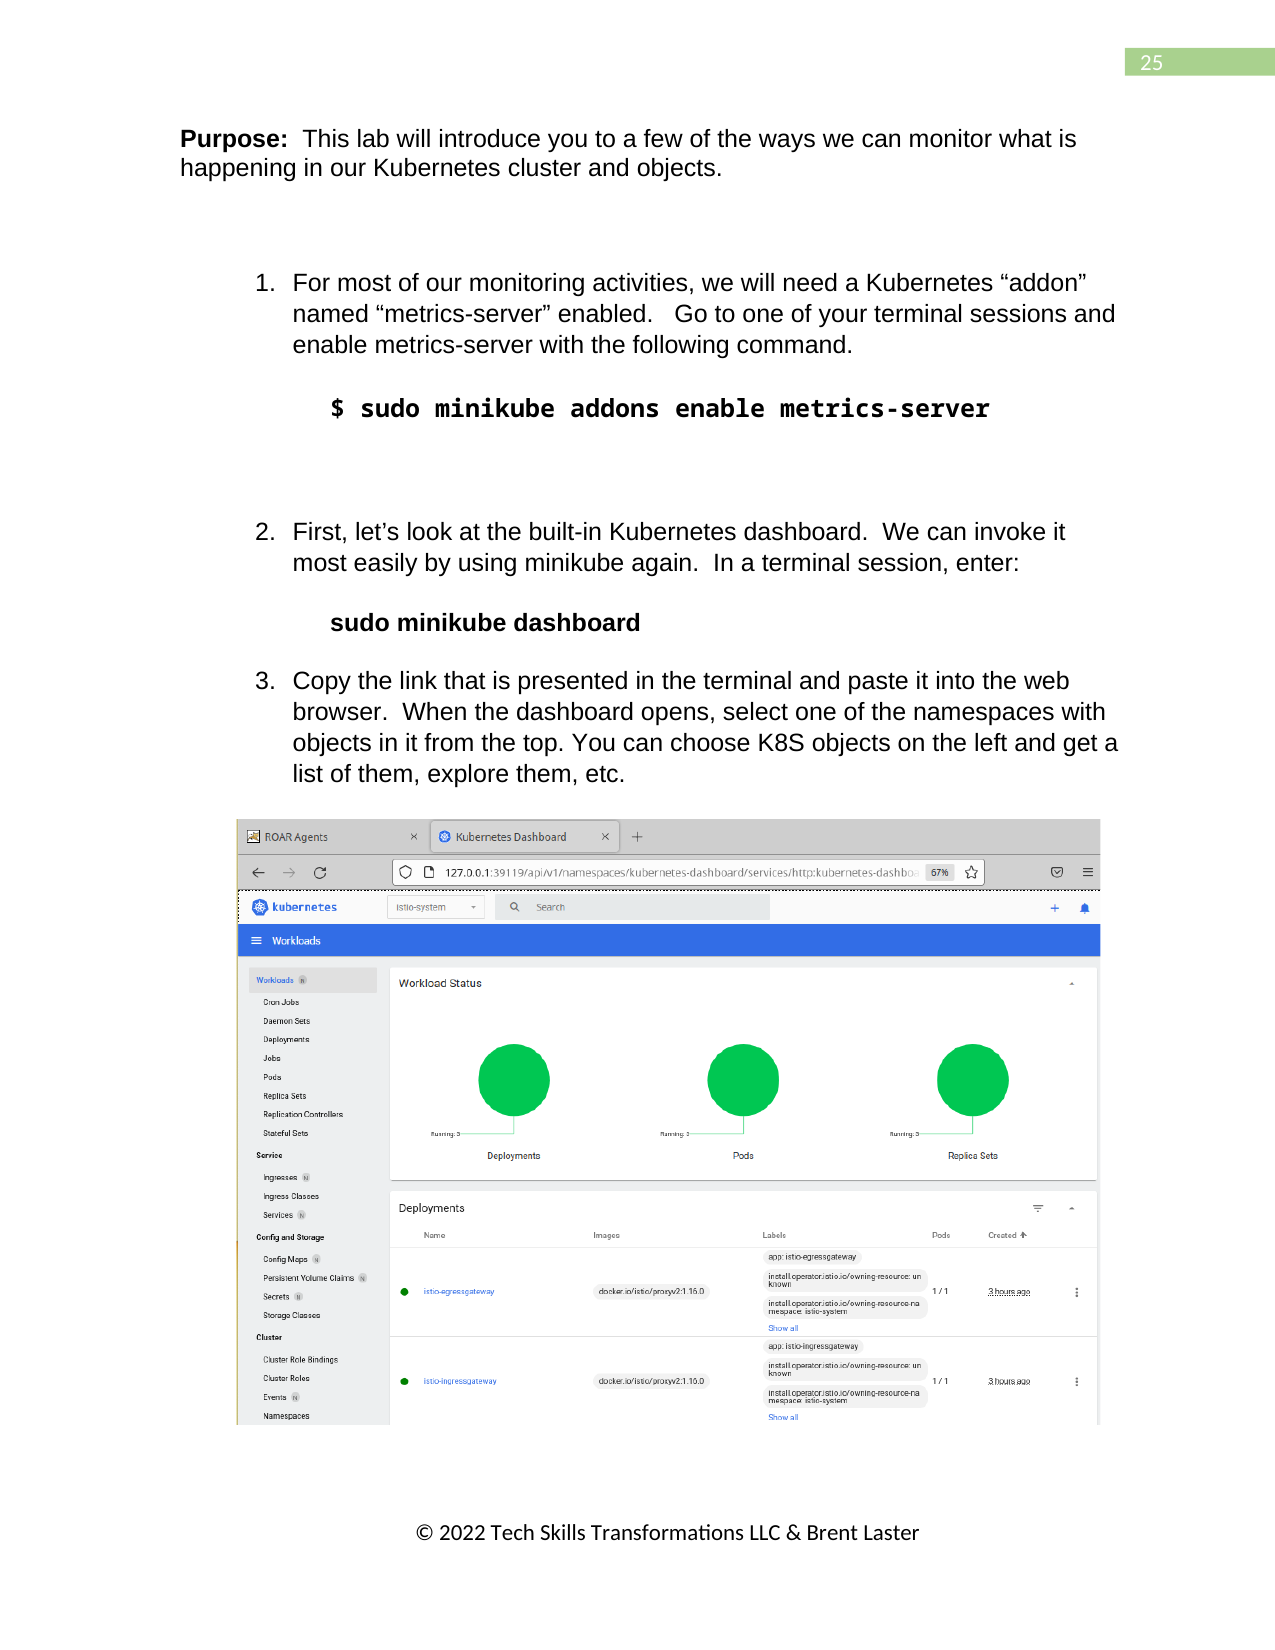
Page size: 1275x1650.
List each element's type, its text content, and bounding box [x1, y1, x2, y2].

text $ sudo minikube addons enable metrics-server [330, 391, 1125, 425]
text sudo minikube dashboard [330, 608, 1125, 637]
text Purpose: This lab will introduce you to a few of the ways we can monitor what is happening in our Kubernetes cluster and objects. [180, 124, 1125, 181]
list Copy the link that is presented in the terminal and paste it into the web browser. When the dashboard opens, select one of the namespaces with objects in it from the top. You can choose K8S objects on the left and get a list of them, explore them, etc. [255, 666, 1125, 788]
picture [236, 819, 1101, 1425]
list For most of our monitoring activities, we will need a Kubernetes “addon” named “metrics-server” enabled. Go to one of your terminal sessions and enable metrics-server with the following command. [255, 268, 1125, 359]
list First, let’s look at the built-in Kubernetes dashboard. We can invoke it most easily by using minikube again. In a terminal session, enter: [255, 517, 1125, 577]
